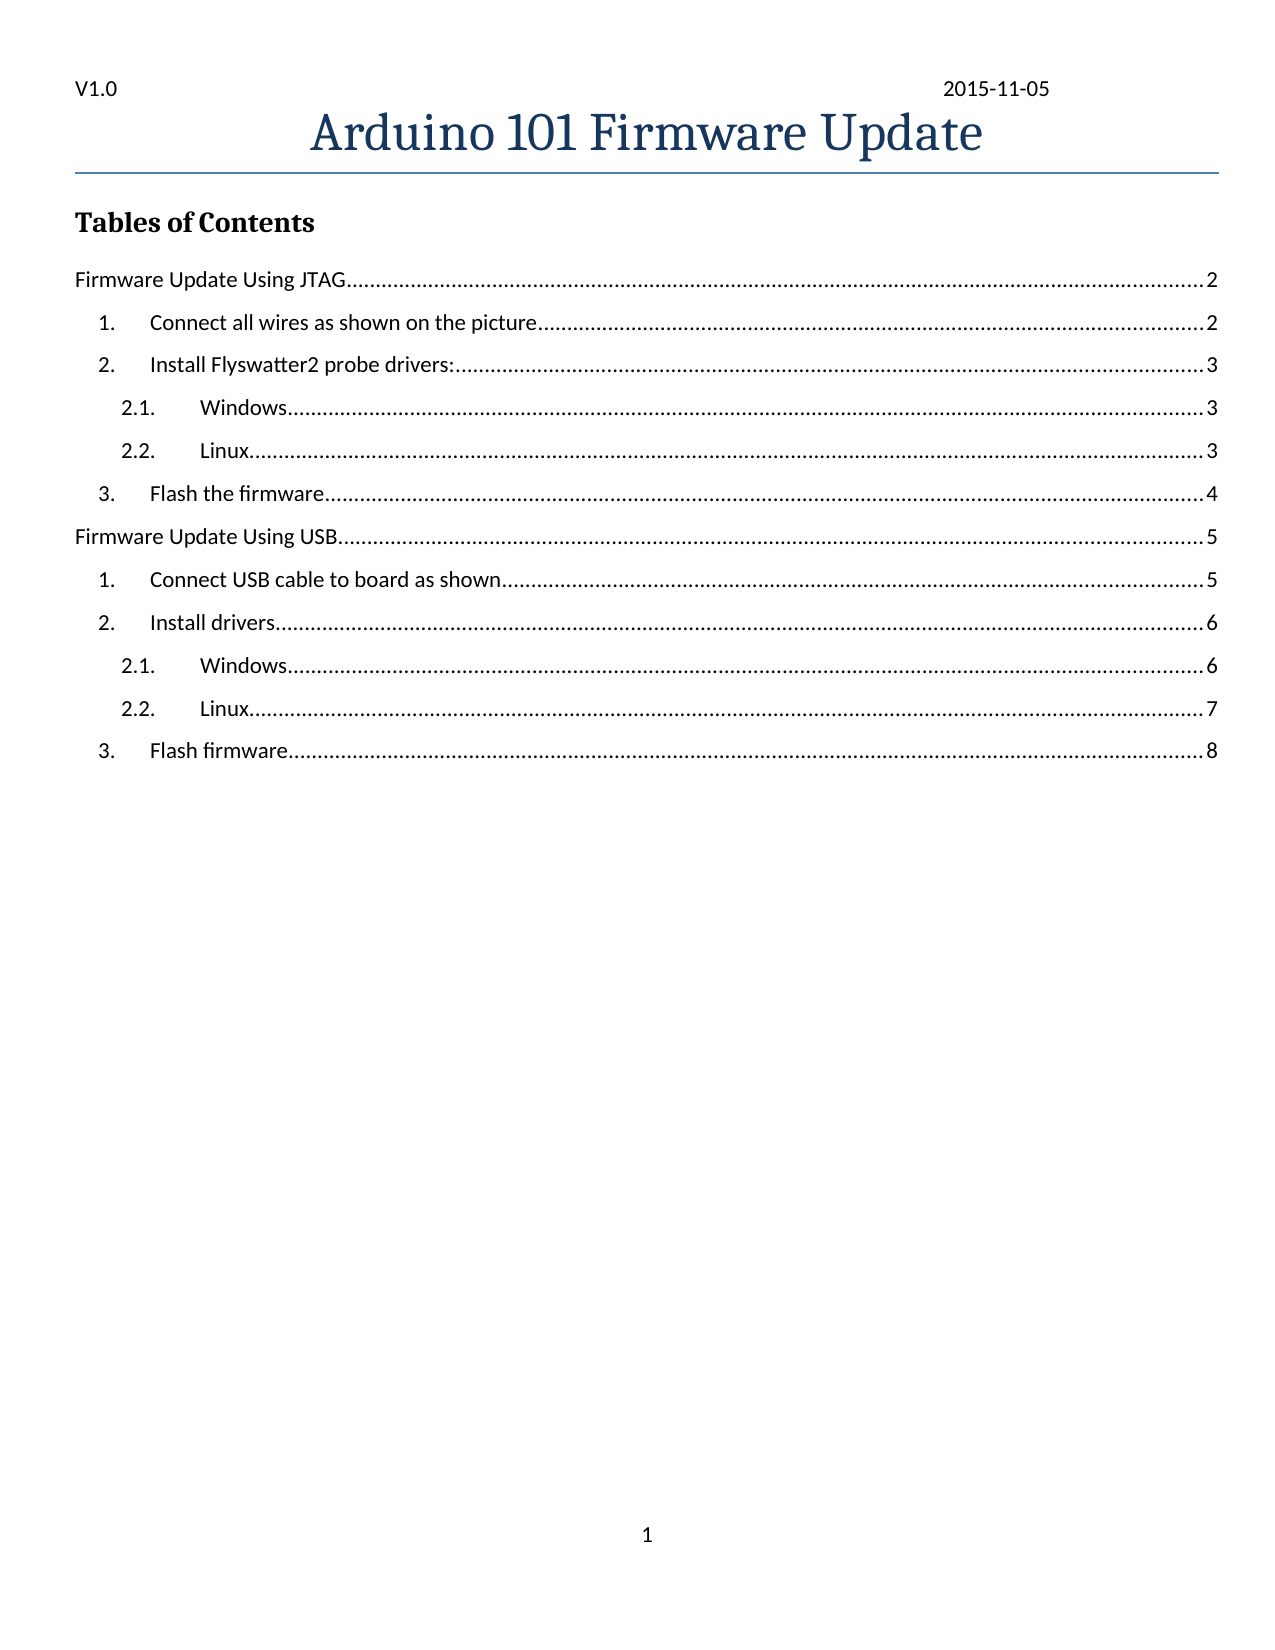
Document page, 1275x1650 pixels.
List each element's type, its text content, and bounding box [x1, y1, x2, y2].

text 2. Install Flyswatter2 probe drivers: 3 [98, 351, 1219, 379]
title Arduino 101 Firmware Update [75, 102, 1219, 172]
text Firmware Update Using JTAG 2 [75, 265, 1219, 293]
text 3. Flash the firmware 4 [98, 479, 1219, 507]
text 1. Connect all wires as shown on the picture 2 [98, 308, 1219, 336]
text 2.2. Linux 7 [121, 694, 1219, 722]
text Firmware Update Using USB 5 [75, 522, 1219, 550]
text 2.2. Linux 3 [121, 436, 1219, 464]
text 2.1. Windows 3 [121, 393, 1219, 422]
text Tables of Contents [75, 206, 1219, 239]
text 1. Connect USB cable to board as shown 5 [98, 565, 1219, 593]
text 3. Flash firmware 8 [98, 737, 1219, 764]
text 2.1. Windows 6 [121, 651, 1219, 679]
text 2. Install drivers 6 [98, 608, 1219, 636]
